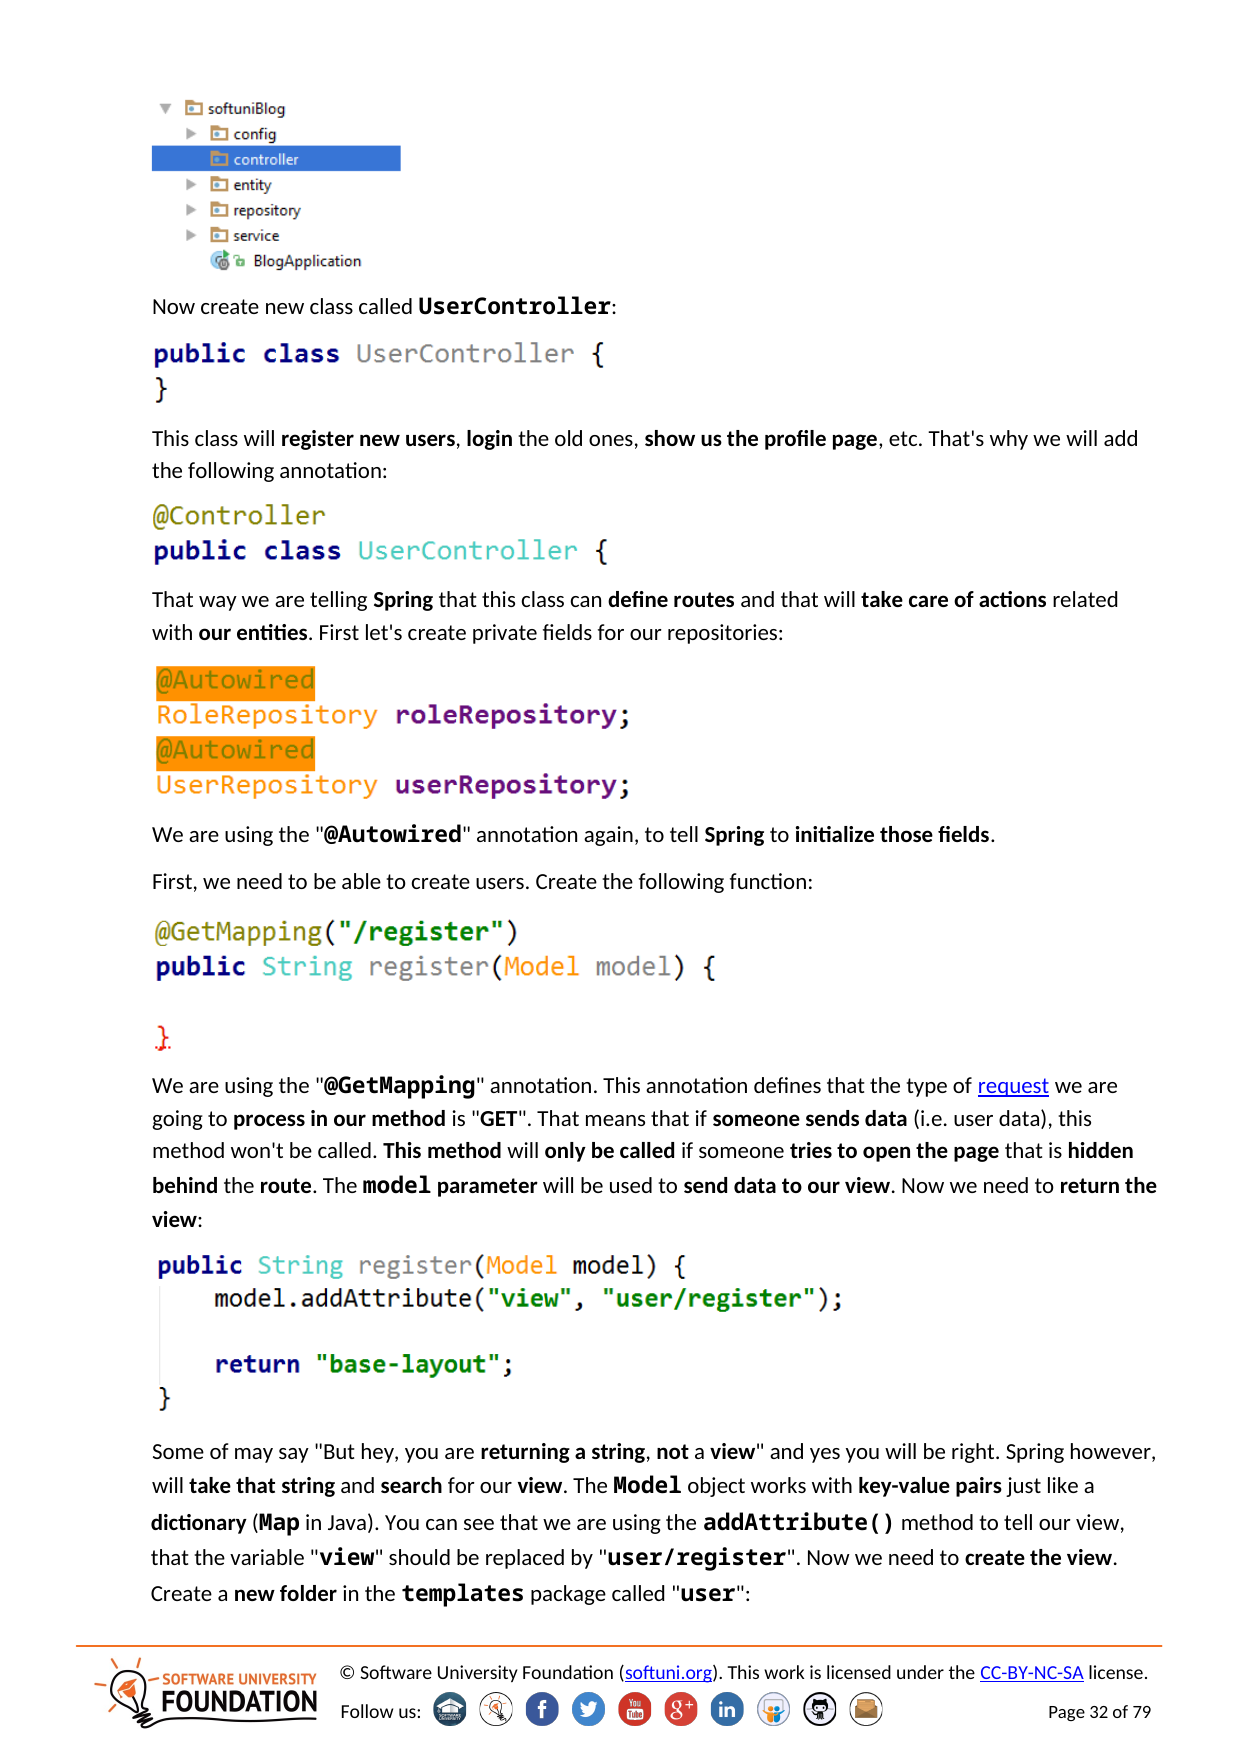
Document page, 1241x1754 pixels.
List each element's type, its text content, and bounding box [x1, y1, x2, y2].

picture [151, 500, 637, 569]
picture [433, 1692, 467, 1726]
picture [151, 911, 727, 1053]
picture [151, 1249, 850, 1421]
picture [151, 95, 401, 274]
picture [664, 1692, 698, 1726]
picture [151, 662, 635, 802]
text First, we need to be able to create users. Create the following function: [152, 867, 1163, 895]
picture [849, 1692, 883, 1726]
picture [757, 1692, 790, 1726]
picture [618, 1692, 652, 1726]
picture [479, 1692, 513, 1726]
text That way we are telling Spring that this class can define routes and that will take care of actions related with our entities. First let's create private fields for our repositories: [152, 585, 1163, 646]
picture [93, 1656, 317, 1729]
text We are using the "@GetMapping" annotation. This annotation defines that the type of request we are going to process in our method is "GET". That means that if someone sends data (i.e. user data), this method won't be called. This method will only be called if someone tries to open the page that is hidden behind the route. The model parameter will be used to send data to our view. Now we need to return the view: [152, 1069, 1163, 1233]
text Some of may say "But hey, you are returning a string, not a view" and yes you will be right. Spring however, will take that string and search for our view. The Model object works with key-value pairs just like a dictionary (Map in Java). You can see that we are using the addAttribute() method to tell our view, that the variable "view" should be replaced by "user/register". Now we need to create the view. Create a new folder in the templates package called "user": [151, 1437, 1163, 1608]
text This class will register new users, login the old ones, show us the profile page, etc. That's why we will add the following annotation: [152, 424, 1163, 484]
picture [710, 1692, 744, 1726]
picture [803, 1692, 837, 1726]
text We are using the "@Autowired" annotation again, to tell Spring to initialize those fields. [152, 818, 1163, 850]
picture [572, 1692, 605, 1726]
picture [525, 1692, 559, 1726]
picture [151, 338, 626, 408]
text Now create new class called UserController: [152, 290, 1163, 321]
